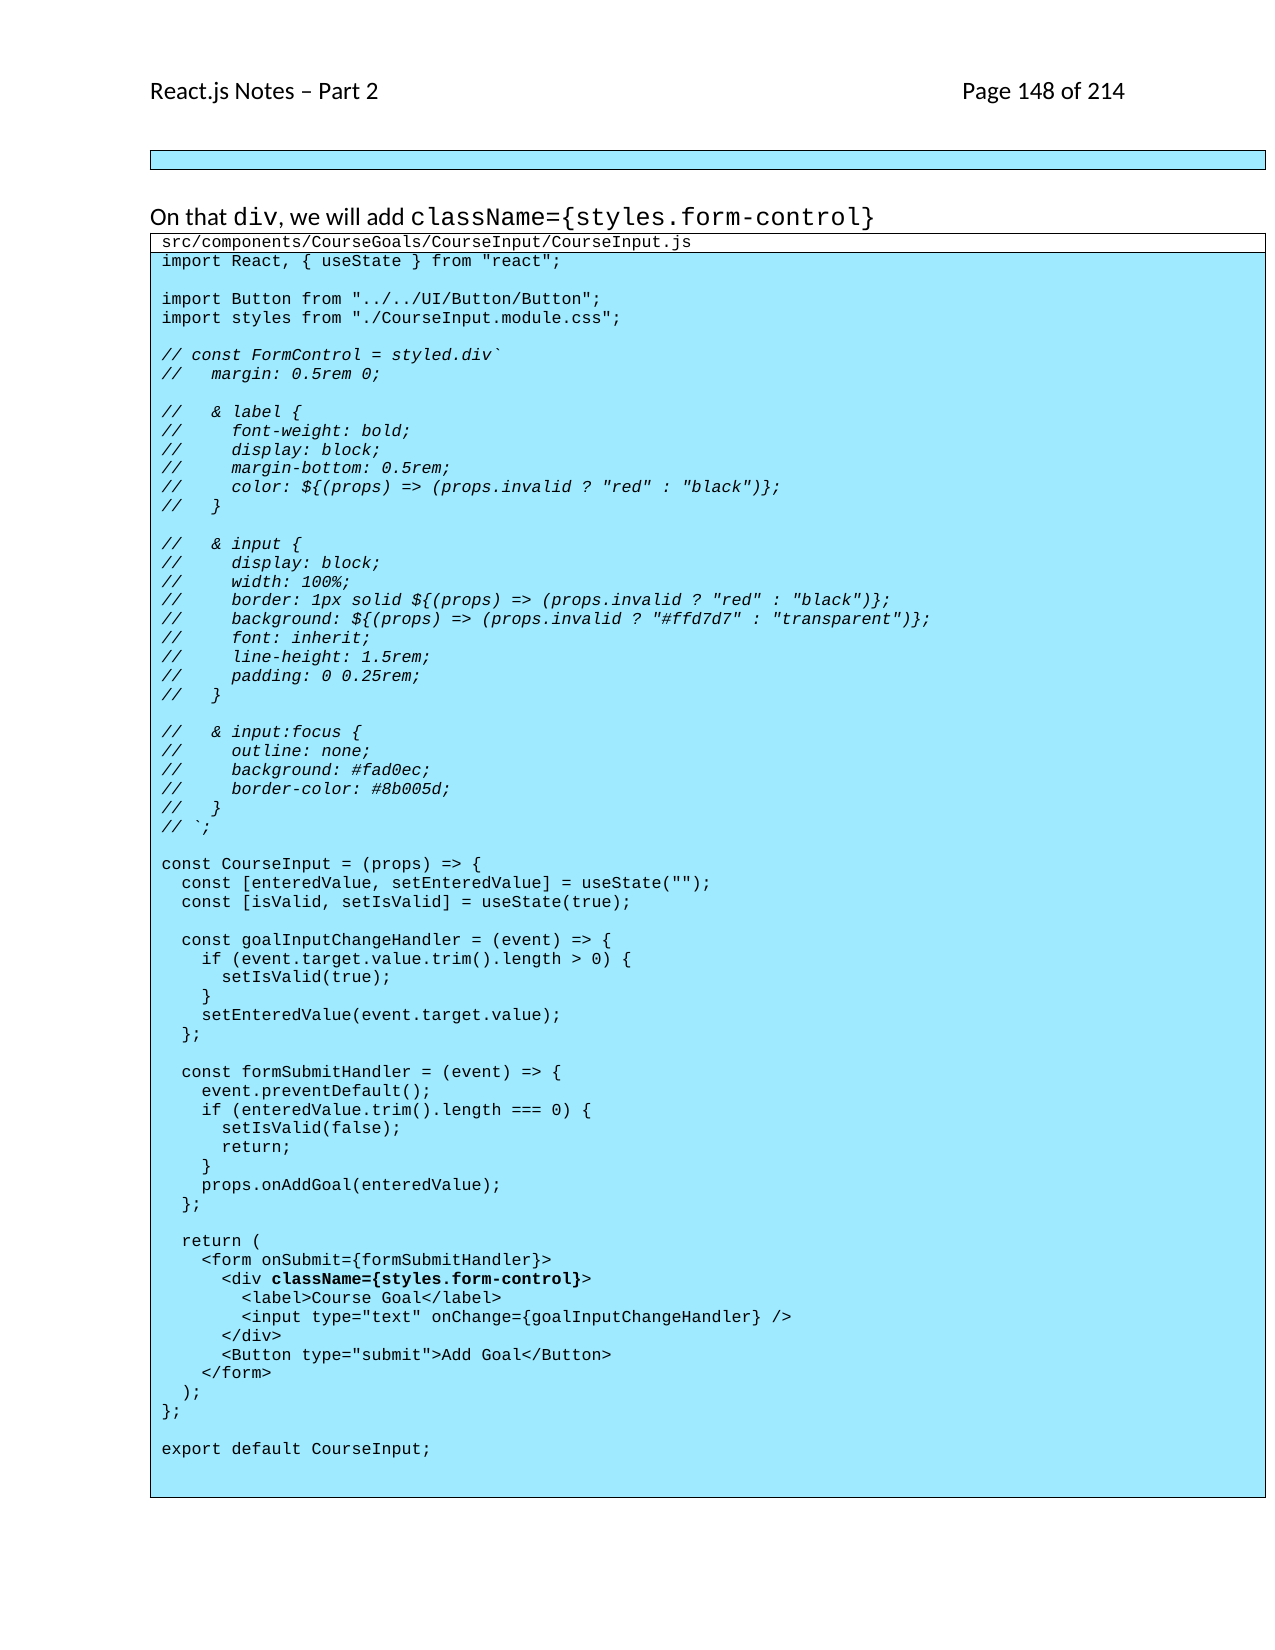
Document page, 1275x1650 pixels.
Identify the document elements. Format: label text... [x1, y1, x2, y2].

table_cell import React, { useState } from "react"; import Button from "../../UI/Button/Button"; import styles from "./CourseInput.module.css"; // const FormControl = styled.div` // margin: 0.5rem 0; // & label { // font-weight: bold; // display: block; // margin-bottom: 0.5rem; // color: ${(props) => (props.invalid ? "red" : "black")}; // } // & input { // display: block; // width: 100%; // border: 1px solid ${(props) => (props.invalid ? "red" : "black")}; // background: ${(props) => (props.invalid ? "#ffd7d7" : "transparent")}; // font: inherit; // line-height: 1.5rem; // padding: 0 0.25rem; // } // & input:focus { // outline: none; // background: #fad0ec; // border-color: #8b005d; // } // `; const CourseInput = (props) => { const [enteredValue, setEnteredValue] = useState(""); const [isValid, setIsValid] = useState(true); const goalInputChangeHandler = (event) => { if (event.target.value.trim().length > 0) { setIsValid(true); } setEnteredValue(event.target.value); }; const formSubmitHandler = (event) => { event.preventDefault(); if (enteredValue.trim().length === 0) { setIsValid(false); return; } props.onAddGoal(enteredValue); }; return ( <form onSubmit={formSubmitHandler}> <div className={styles.form-control}> <label>Course Goal</label> <input type="text" onChange={goalInputChangeHandler} /> </div> <Button type="submit">Add Goal</Button> </form> ); }; export default CourseInput; [151, 253, 1265, 1497]
table_header src/components/CourseGoals/CourseInput/CourseInput.js [151, 234, 1265, 252]
text On that div, we will add className={styles.form-control} [150, 201, 1125, 233]
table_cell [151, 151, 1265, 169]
